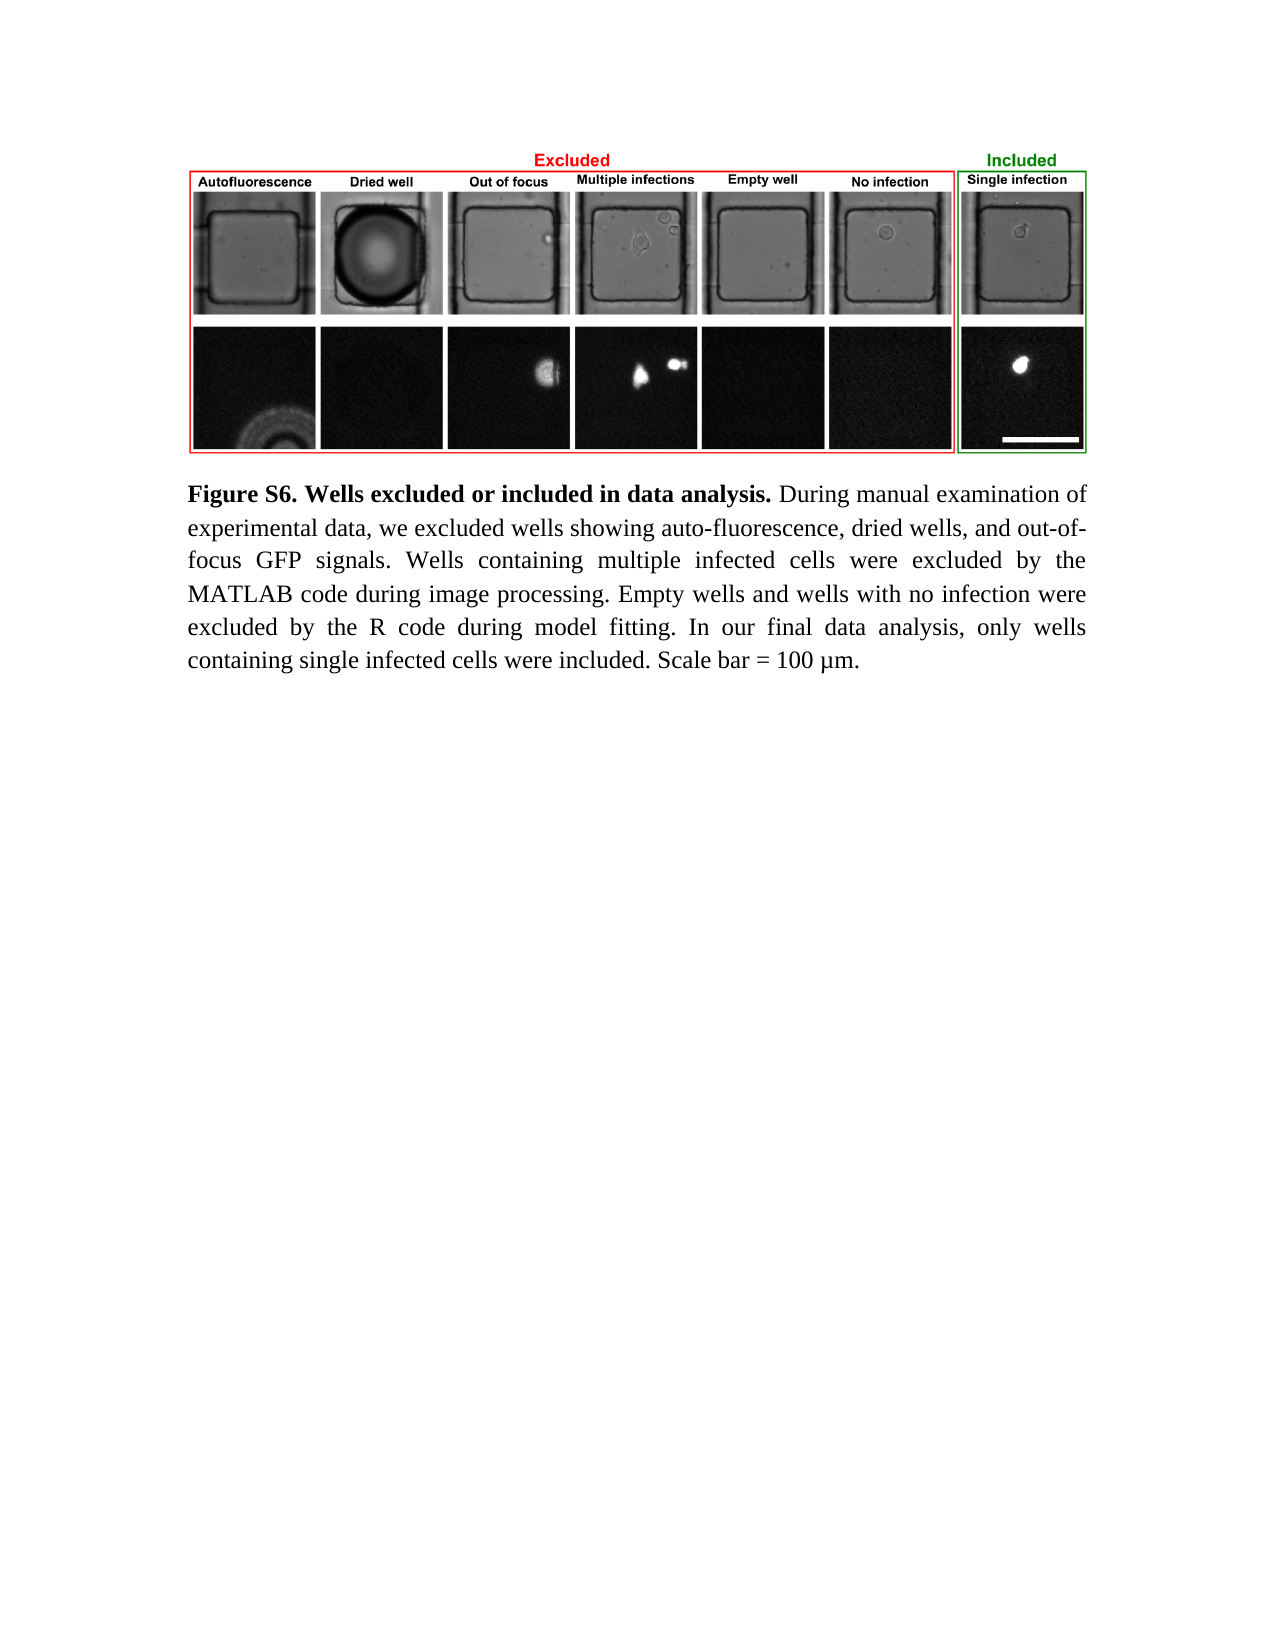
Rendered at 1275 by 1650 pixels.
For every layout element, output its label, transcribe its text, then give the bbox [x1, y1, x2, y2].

picture [187, 150, 1088, 455]
text Figure S6. Wells excluded or included in data analysis. During manual examination of experimental data, we excluded wells showing auto-fluorescence, dried wells, and out-of-focus GFP signals. Wells containing multiple infected cells were excluded by the MATLAB code during image processing. Empty wells and wells with no infection were excluded by the R code during model fitting. In our final data analysis, only wells containing single infected cells were included. Scale bar = 100 µm. [187, 479, 1087, 673]
